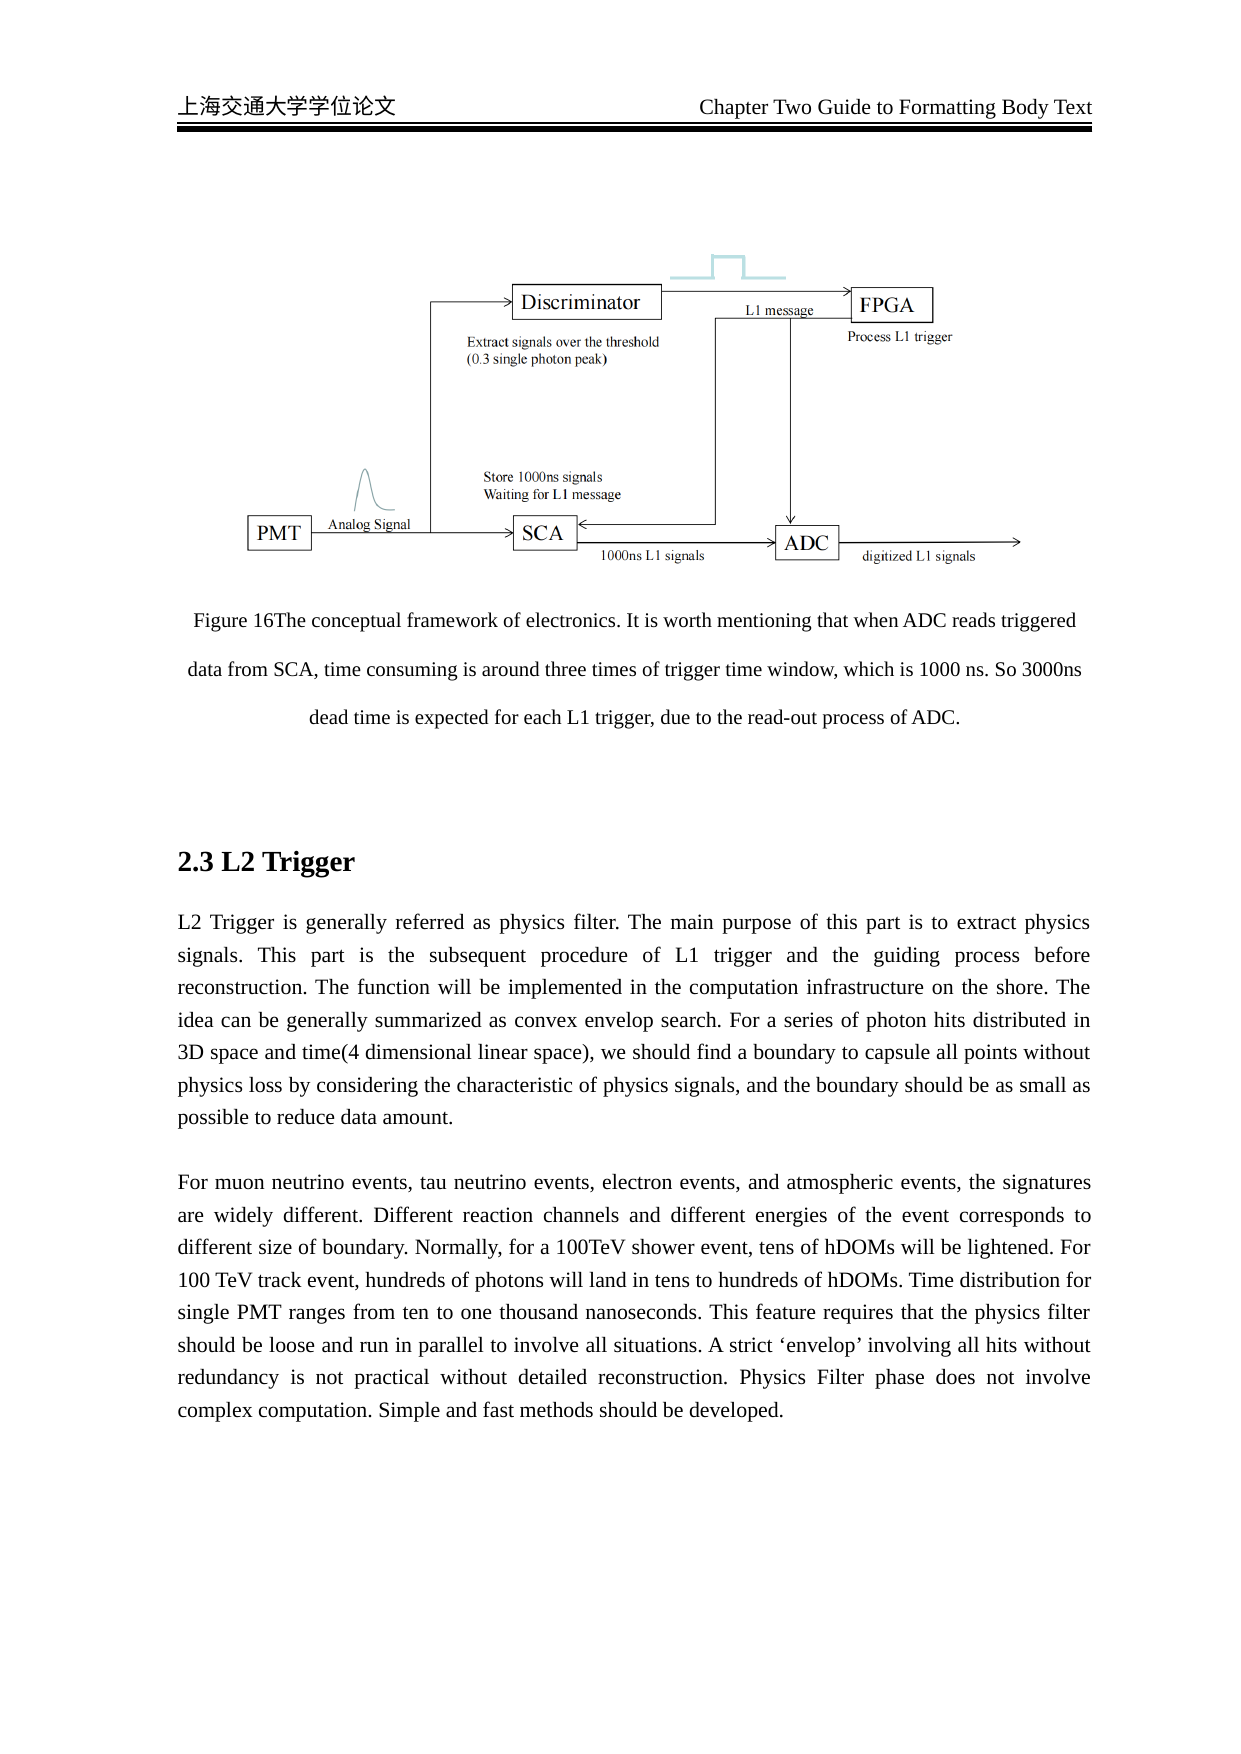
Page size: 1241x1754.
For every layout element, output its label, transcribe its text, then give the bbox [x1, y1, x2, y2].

text For muon neutrino events, tau neutrino events, electron events, and atmospheric events, the signatures are widely different. Different reaction channels and different energies of the event corresponds to different size of boundary. Normally, for a 100TeV shower event, tens of hDOMs will be lightened. For 100 TeV track event, hundreds of photons will land in tens to hundreds of hDOMs. Time distribution for single PMT ranges from ten to one thousand nanoseconds. This feature requires that the physics filter should be loose and run in parallel to involve all situations. A strict ‘envelop’ involving all hits without redundancy is not practical without detailed reconstruction. Physics Filter phase does not involve complex computation. Simple and fast methods should be developed. [177, 1166, 1092, 1426]
subtitle 2.3 L2 Trigger [177, 828, 1092, 893]
picture [239, 246, 1030, 581]
text L2 Trigger is generally referred as physics filter. The main purpose of this part is to extract physics signals. This part is the subsequent procedure of L1 trigger and the guiding process before reconstruction. The function will be implemented in the computation infrastructure on the shore. The idea can be generally summarized as convex envelop search. For a series of photon hits distributed in 3D space and time(4 dimensional linear space), we should find a boundary to capsule all points without physics loss by considering the characteristic of physics signals, and the boundary should be as small as possible to reduce data amount. [177, 906, 1092, 1133]
